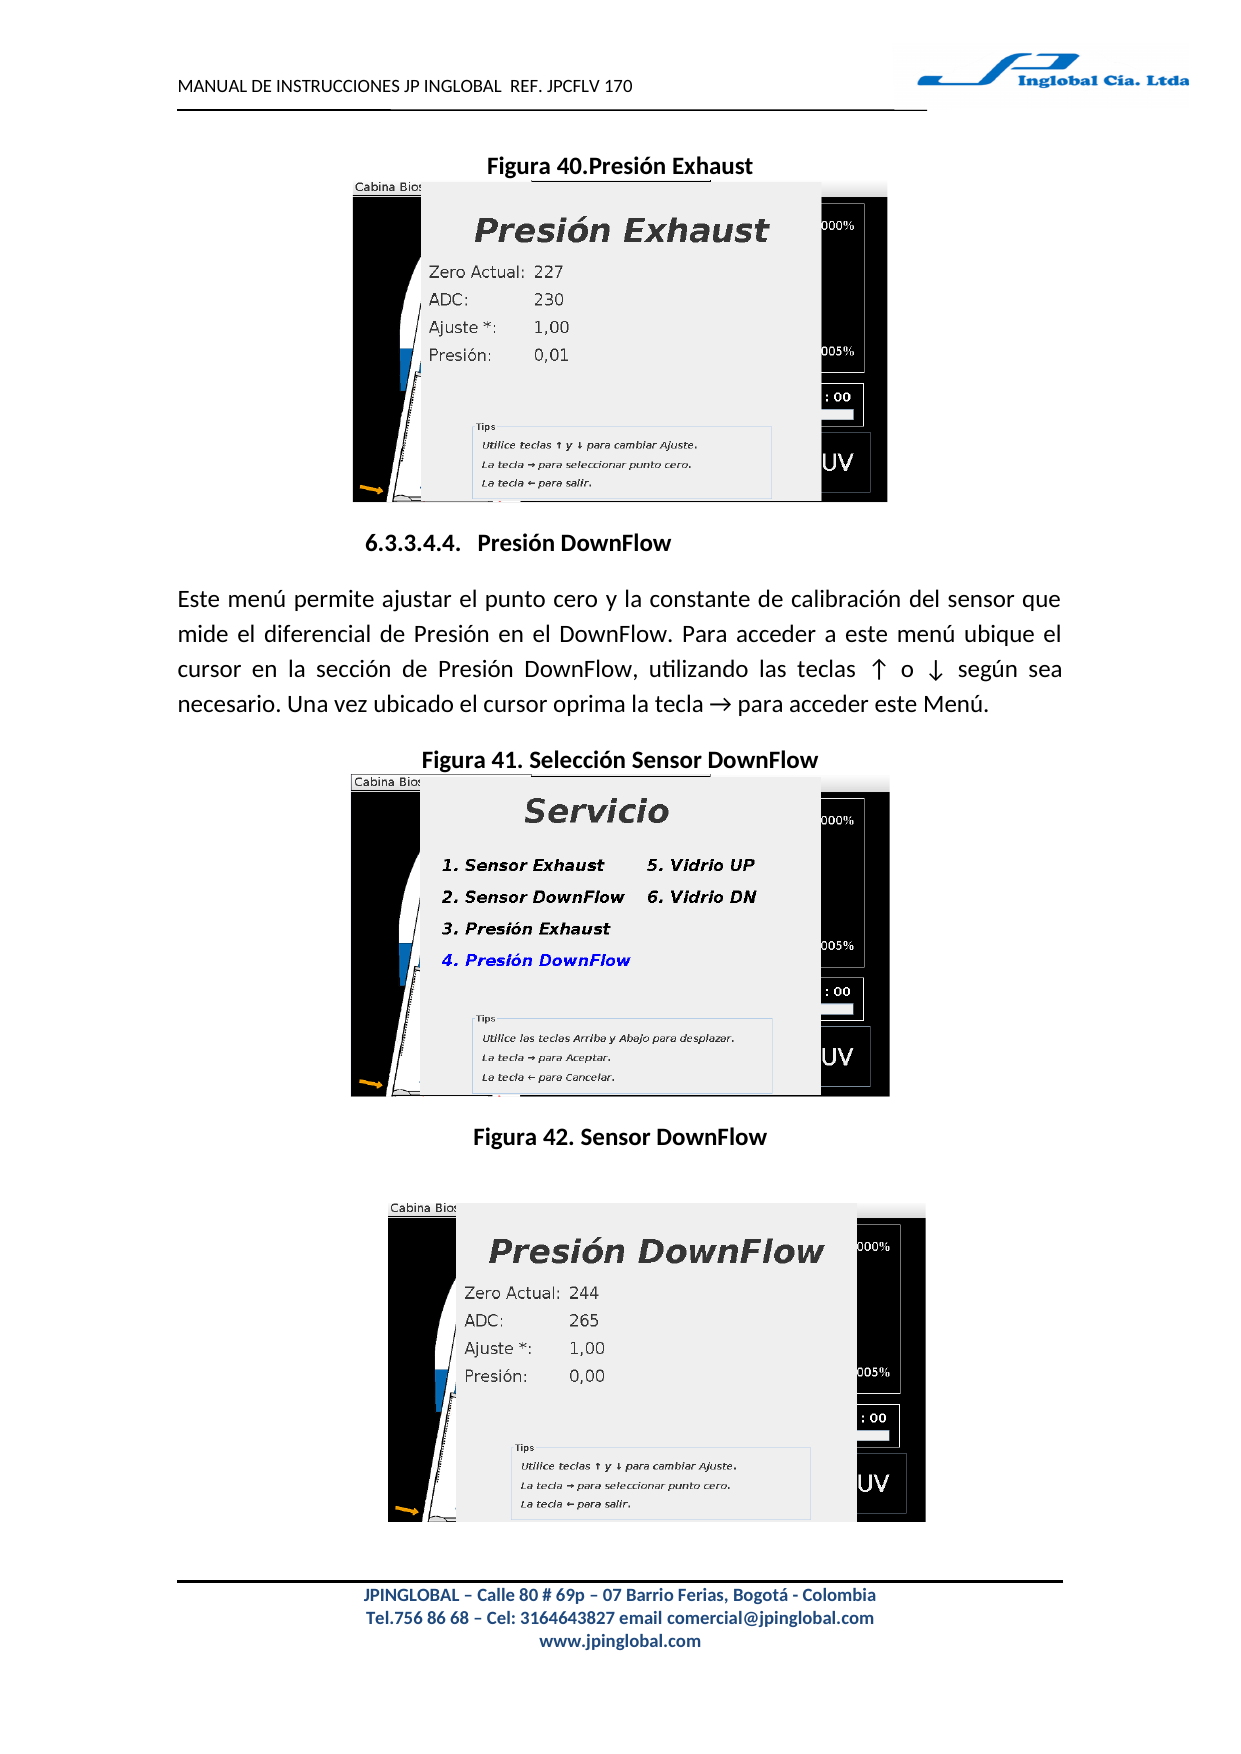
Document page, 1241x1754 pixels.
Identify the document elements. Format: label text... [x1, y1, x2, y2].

list Presión DownFlow [365, 527, 1063, 558]
picture [350, 774, 890, 1097]
text Figura 41. Selección Sensor DownFlow [177, 744, 1063, 775]
text Este menú permite ajustar el punto cero y la constante de calibración del sensor que mide el diferencial de Presión en el DownFlow. Para acceder a este menú ubique el cursor en la sección de Presión DownFlow, utilizando las teclas ↑ o ↓ según sea necesario. Una vez ubicado el cursor oprima la tecla → para acceder este Menú. [177, 583, 1063, 719]
text Figura 40.Presión Exhaust [177, 150, 1063, 181]
picture [352, 180, 888, 503]
picture [388, 1203, 926, 1522]
text Figura 42. Sensor DownFlow [177, 1122, 1063, 1152]
